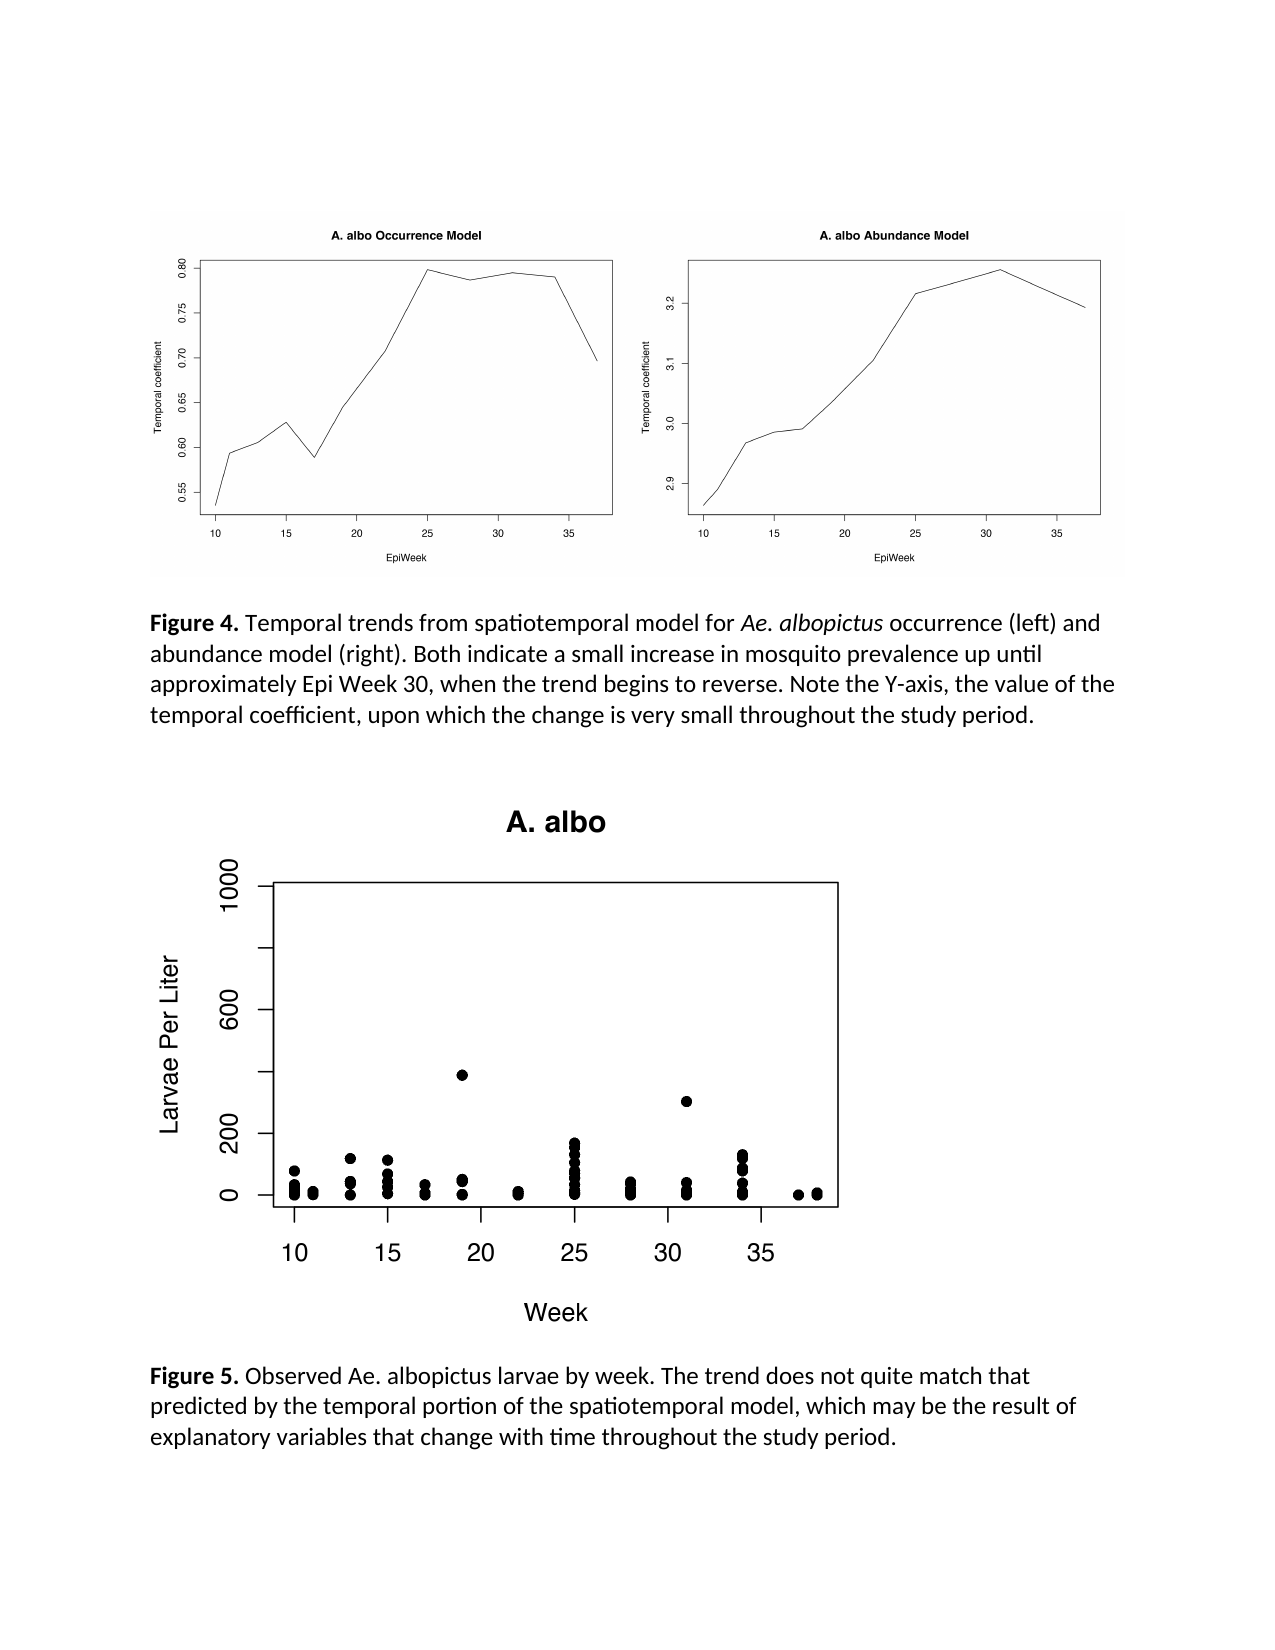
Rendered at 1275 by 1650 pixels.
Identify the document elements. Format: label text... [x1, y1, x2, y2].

picture [150, 211, 1125, 577]
text Figure 4. Temporal trends from spatiotemporal model for Ae. albopictus occurrence (left) and abundance model (right). Both indicate a small increase in mosquito prevalence up until approximately Epi Week 30, when the trend begins to reverse. Note the Y-axis, the value of the temporal coefficient, upon which the change is very small throughout the study period. [150, 607, 1125, 729]
picture [150, 759, 901, 1360]
text Figure 5. Observed Ae. albopictus larvae by week. The trend does not quite match that predicted by the temporal portion of the spatiotemporal model, which may be the result of explanatory variables that change with time throughout the study period. [150, 1360, 1125, 1451]
